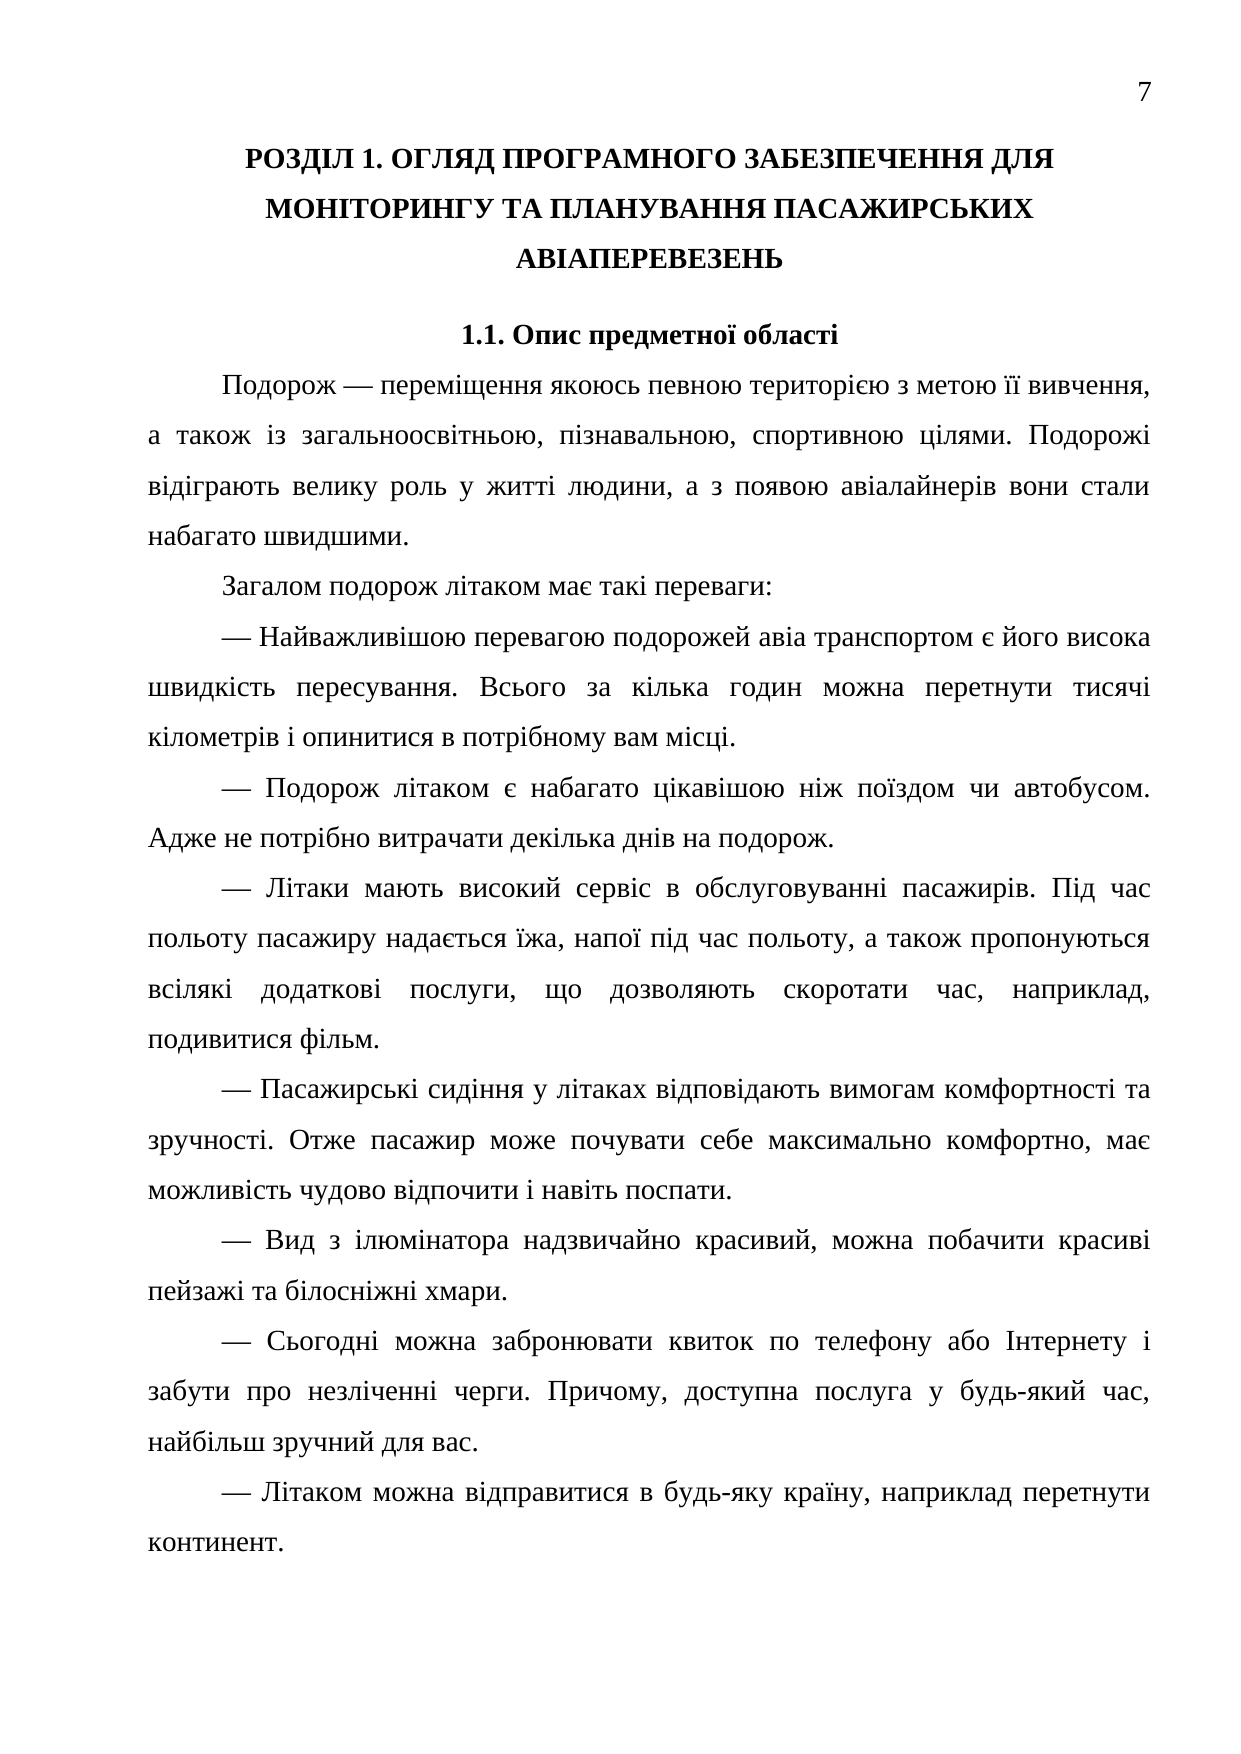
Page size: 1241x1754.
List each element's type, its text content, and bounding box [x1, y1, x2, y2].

text — Пасажирські сидіння у літаках відповідають вимогам комфортності та зручності. Отже пасажир може почувати себе максимально комфортно, має можливість чудово відпочити і навіть поспати. [148, 1072, 1152, 1206]
text — Сьогодні можна забронювати квиток по телефону або Інтернету і забути про незліченні черги. Причому, доступна послуга у будь-який час, найбільш зручний для вас. [148, 1323, 1152, 1457]
subtitle Розділ 1. Огляд програмного забезпечення для моніторингу та планування пасажирських авіаперевезень [148, 141, 1152, 275]
text — Літаки мають високий сервіс в обслуговуванні пасажирів. Під час польоту пасажиру надається їжа, напої під час польоту, а також пропонуються всілякі додаткові послуги, що дозволяють скоротати час, наприклад, подивитися фільм. [148, 870, 1152, 1055]
text Подорож — переміщення якоюсь певною територією з метою її вивчення, а також із загальноосвітньою, пізнавальною, спортивною цілями. Подорожі відіграють велику роль у житті людини, а з появою авіалайнерів вони стали набагато швидшими. [148, 367, 1152, 552]
text — Вид з ілюмінатора надзвичайно красивий, можна побачити красиві пейзажі та білосніжні хмари. [148, 1222, 1152, 1306]
subtitle 1.1. Опис предметної області [148, 317, 1152, 350]
text — Найважливішою перевагою подорожей авіа транспортом є його висока швидкість пересування. Всього за кілька годин можна перетнути тисячі кілометрів і опинитися в потрібному вам місці. [148, 619, 1152, 753]
text Загалом подорож літаком має такі переваги: [148, 568, 1152, 602]
text — Подорож літаком є набагато цікавішою ніж поїздом чи автобусом. Адже не потрібно витрачати декілька днів на подорож. [148, 770, 1152, 853]
text — Літаком можна відправитися в будь-яку країну, наприклад перетнути континент. [148, 1474, 1152, 1558]
